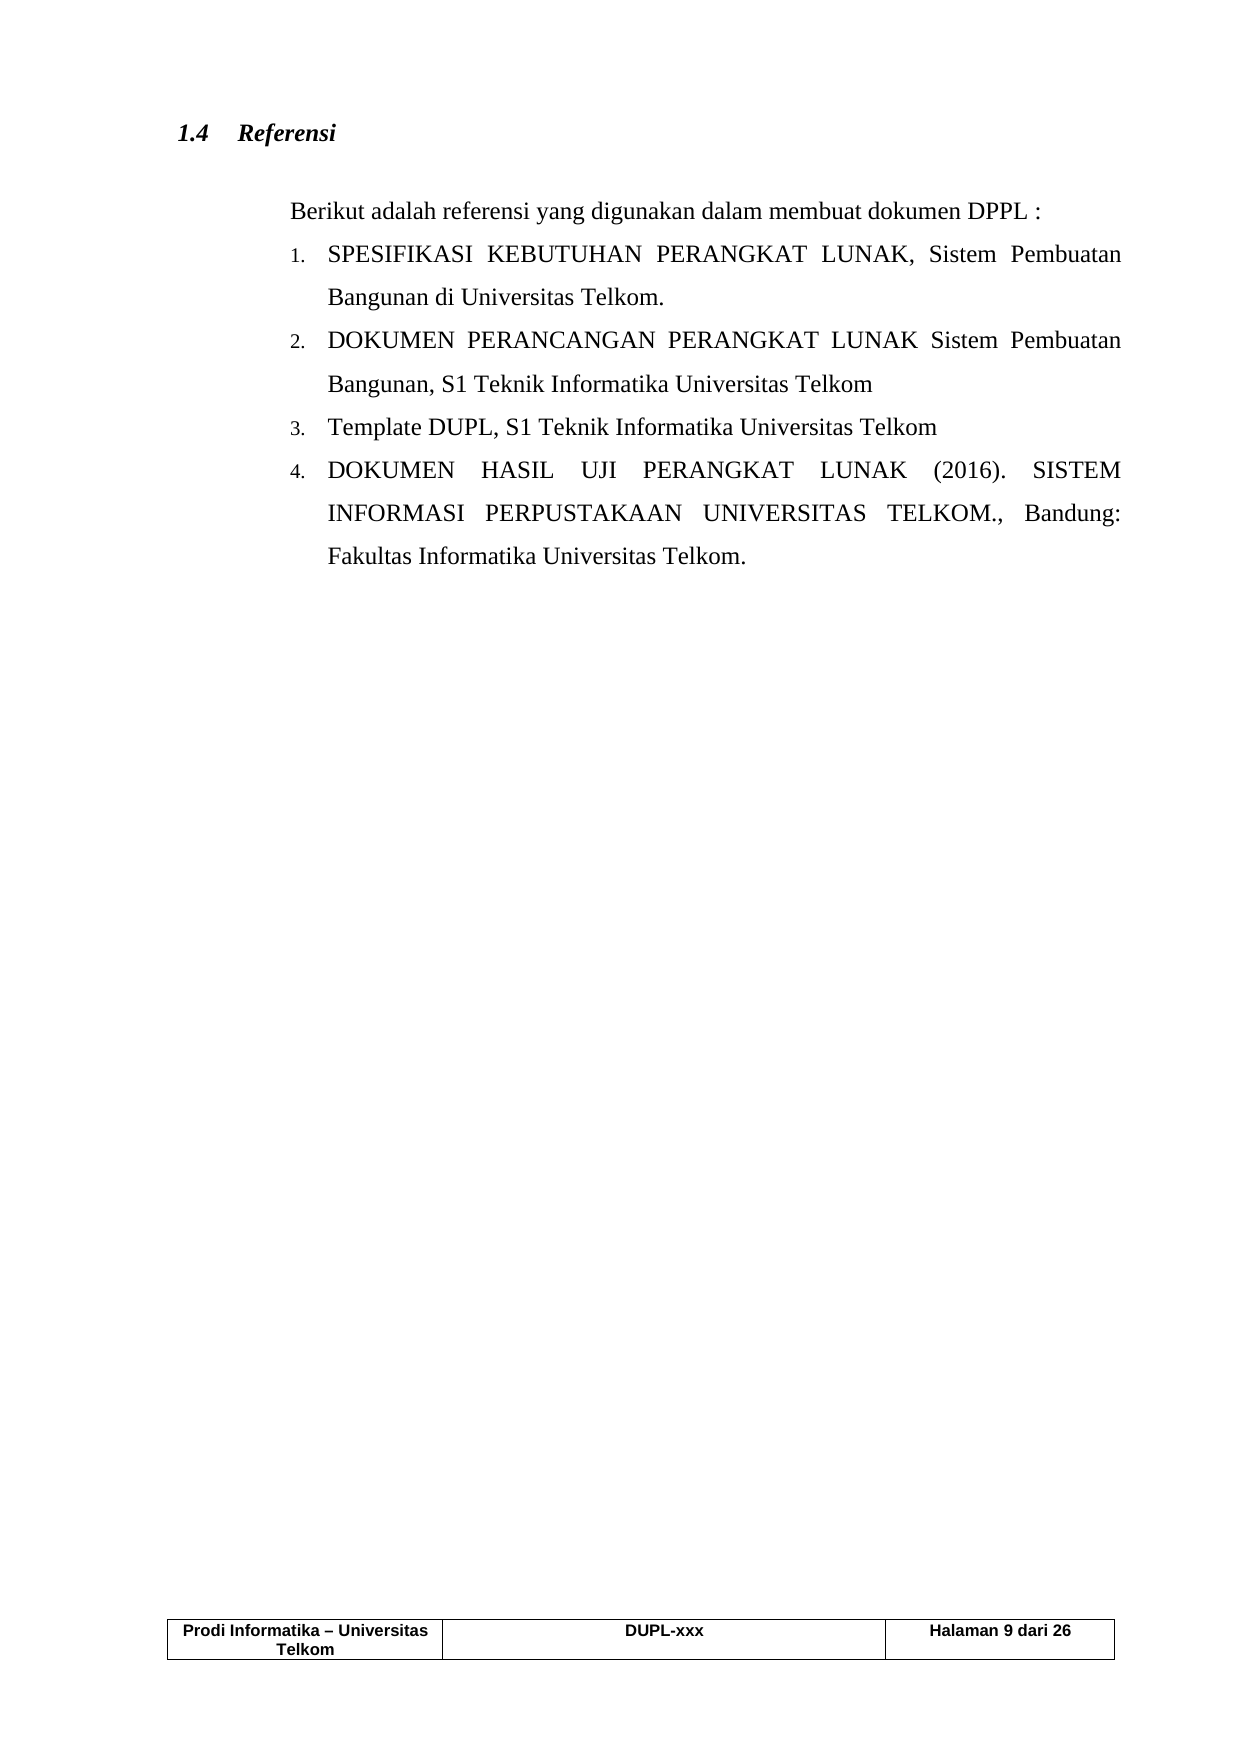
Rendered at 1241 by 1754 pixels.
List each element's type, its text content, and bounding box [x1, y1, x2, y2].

list DOKUMEN HASIL UJI PERANGKAT LUNAK (2016). SISTEM INFORMASI PERPUSTAKAAN UNIVERSITAS TELKOM., Bandung: Fakultas Informatika Universitas Telkom. [290, 455, 1122, 570]
list SPESIFIKASI KEBUTUHAN PERANGKAT LUNAK, Sistem Pembuatan Bangunan di Universitas Telkom. [290, 239, 1122, 311]
subtitle Referensi [177, 118, 1122, 147]
text Berikut adalah referensi yang digunakan dalam membuat dokumen DPPL : [290, 196, 1122, 225]
list Template DUPL, S1 Teknik Informatika Universitas Telkom [290, 412, 1122, 441]
list DOKUMEN PERANCANGAN PERANGKAT LUNAK Sistem Pembuatan Bangunan, S1 Teknik Informatika Universitas Telkom [290, 326, 1122, 397]
